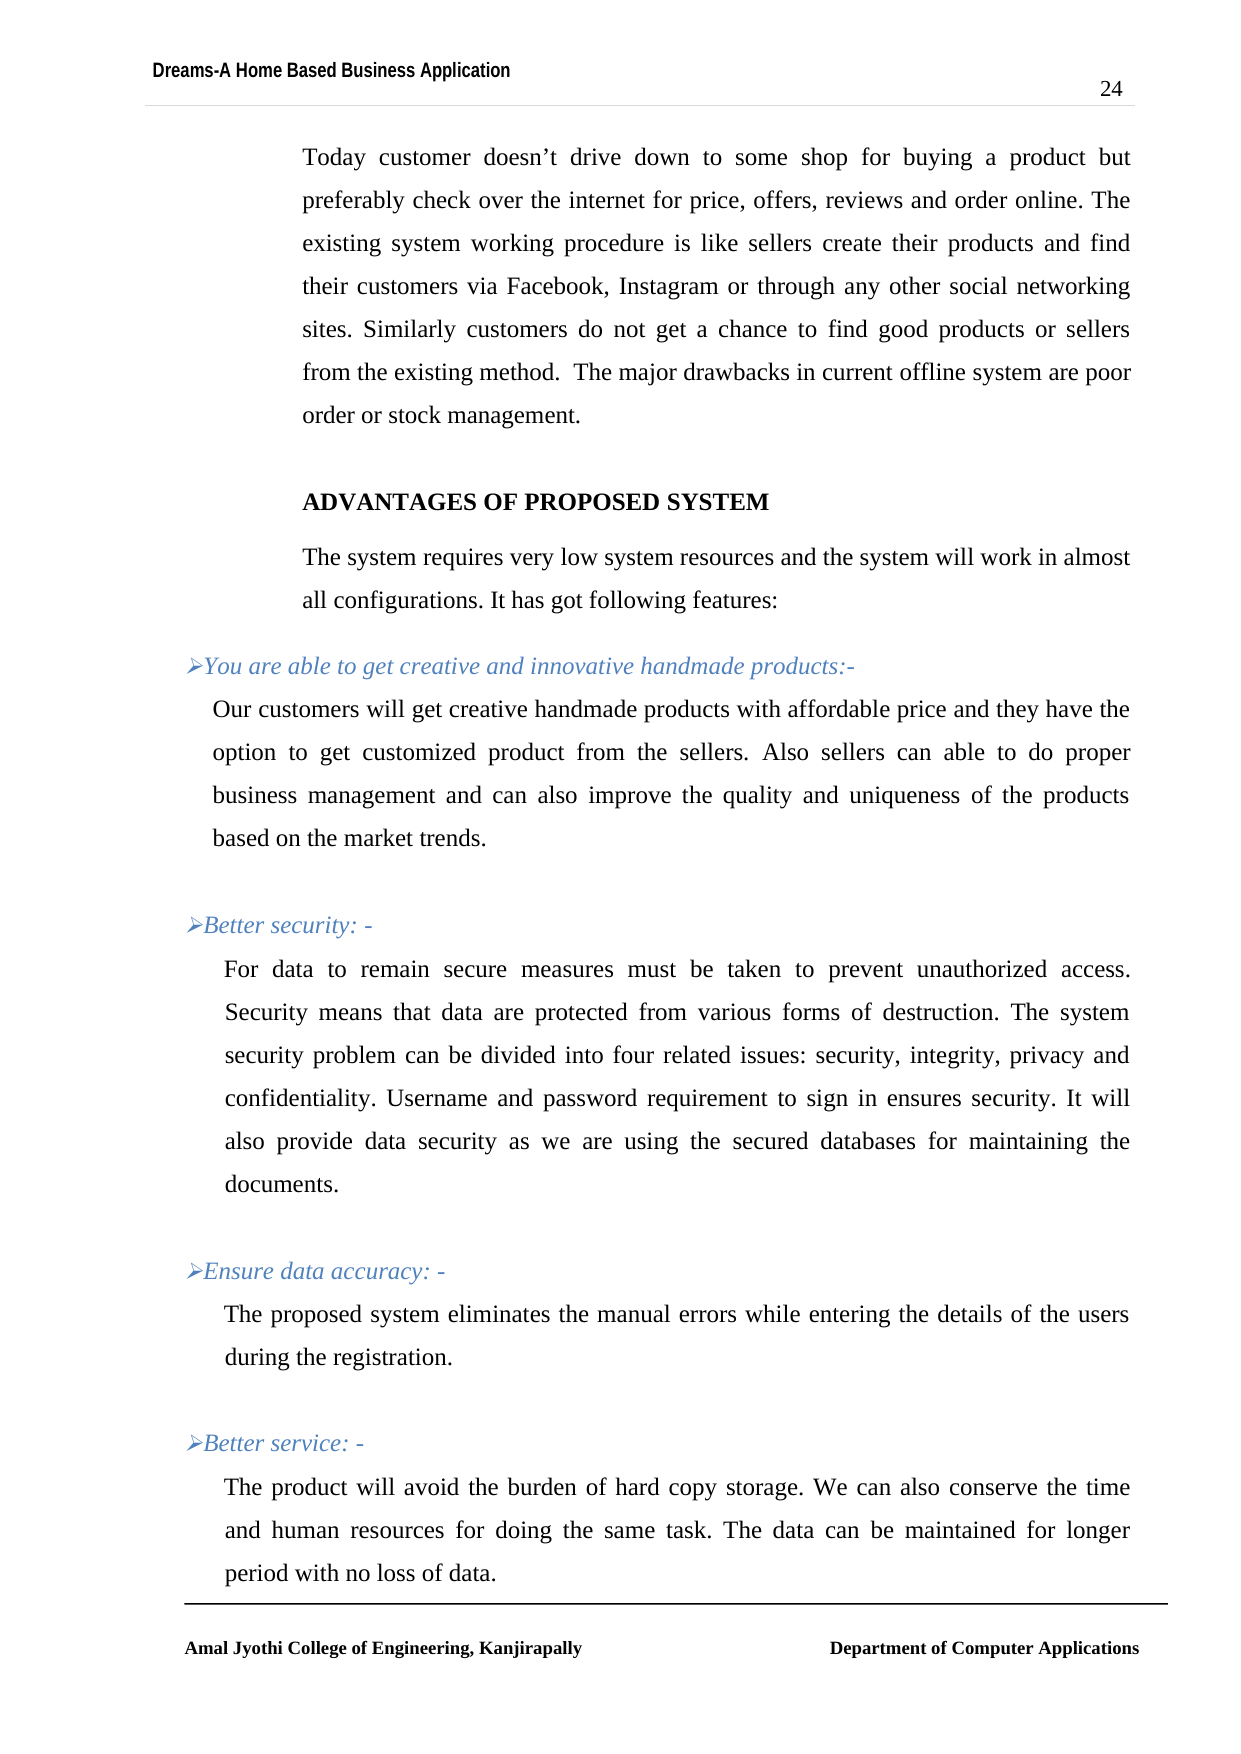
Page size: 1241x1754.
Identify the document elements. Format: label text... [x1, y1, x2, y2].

text The product will avoid the burden of hard copy storage. We can also conserve the time and human resources for doing the same task. The data can be maintained for longer period with no loss of data. [223, 1472, 1131, 1587]
subtitle Better security: - [184, 911, 987, 939]
text ADVANTAGES OF PROPOSED SYSTEM [302, 487, 1131, 515]
subtitle You are able to get creative and innovative handmade products:- [184, 651, 987, 680]
subtitle Ensure data accuracy: - [184, 1256, 987, 1284]
text The system requires very low system resources and the system will work in almost all configurations. It has got following features: [302, 542, 1131, 613]
text For data to remain secure measures must be taken to prevent unauthorized access. Security means that data are protected from various forms of destruction. The system security problem can be divided into four related issues: security, integrity, privacy and confidentiality. Username and password requirement to sign in ensures security. It will also provide data security as we are using the secured databases for maintaining the documents. [223, 954, 1131, 1198]
subtitle Better service: - [184, 1428, 987, 1457]
text Our customers will get creative handmade products with affordable price and they have the option to get customized product from the sellers. Also sellers can able to do proper business management and can also improve the quality and uniqueness of the products based on the market trends. [212, 694, 1131, 852]
text The proposed system eliminates the manual errors while entering the details of the users during the registration. [223, 1299, 1131, 1371]
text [302, 142, 1131, 429]
